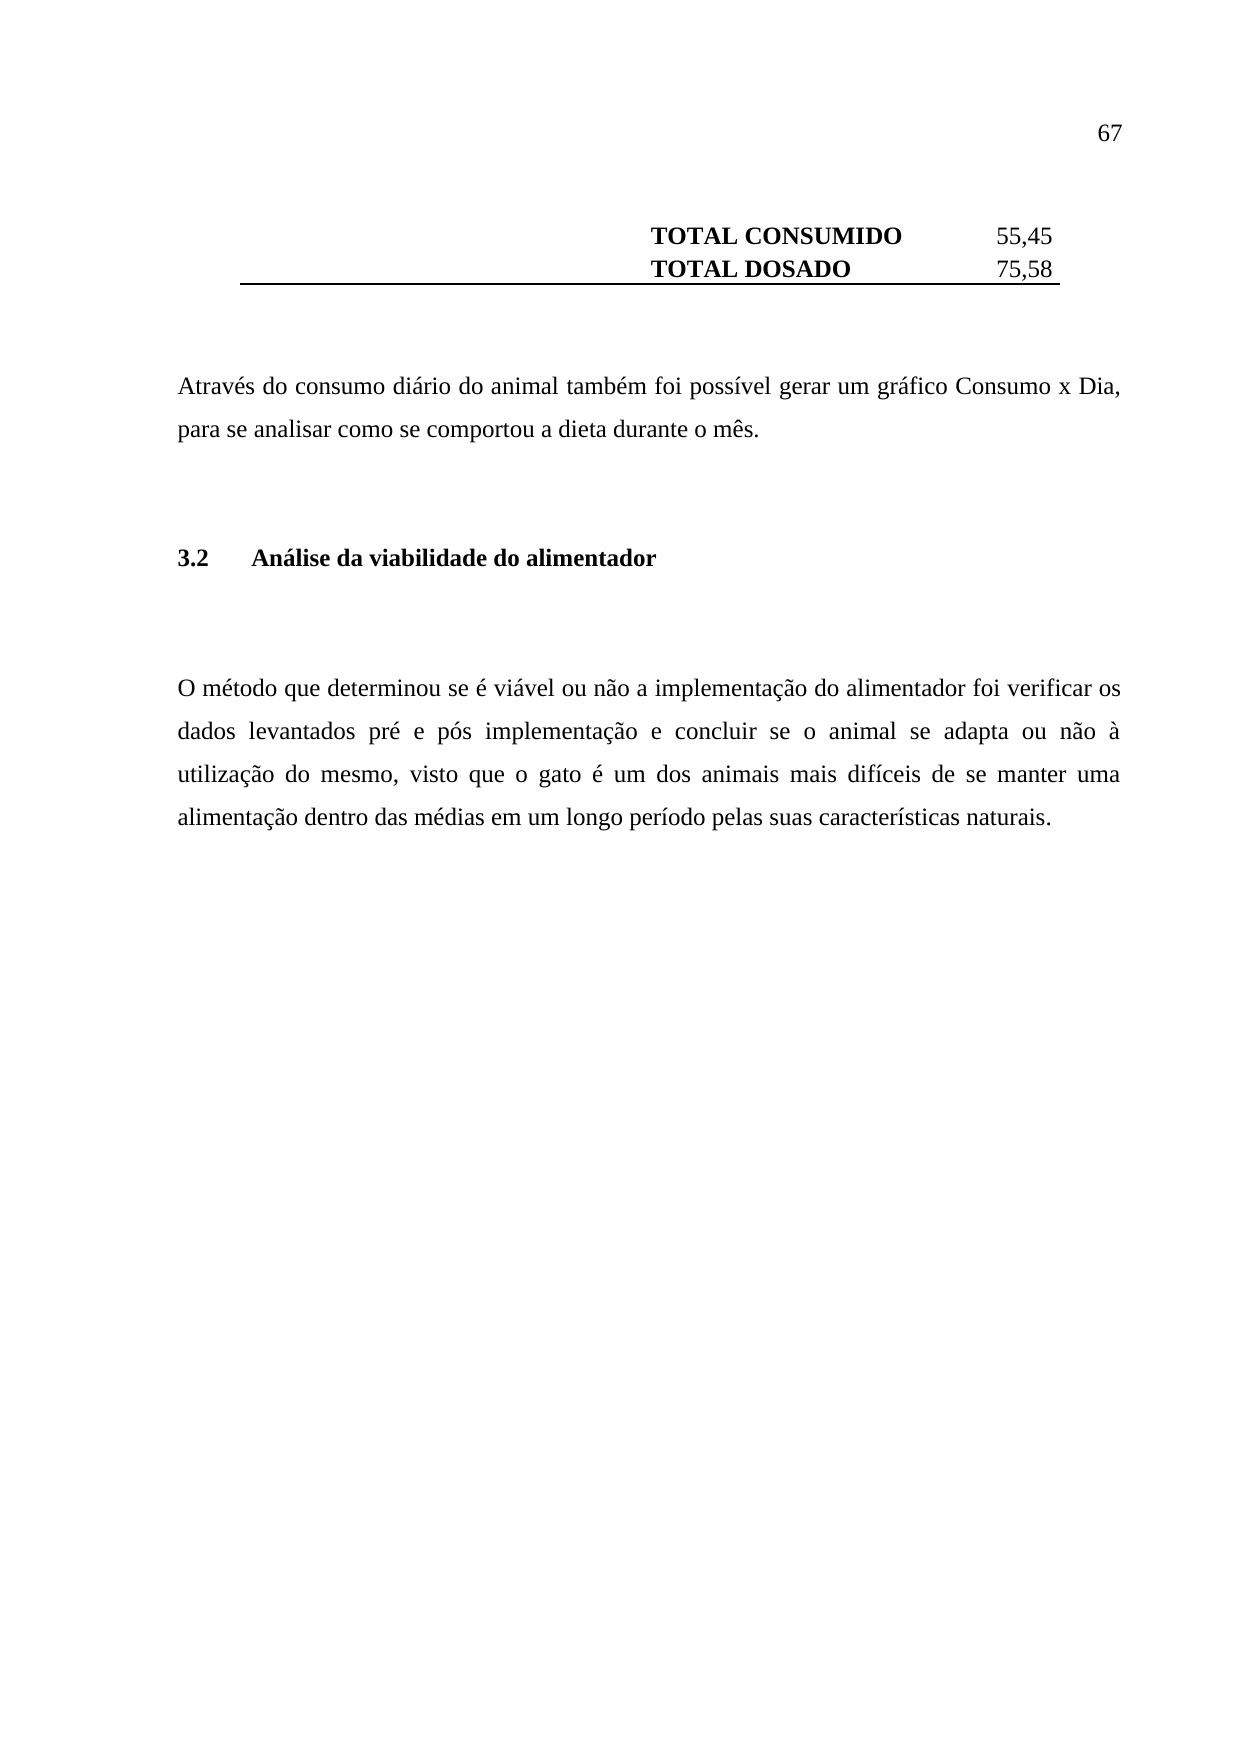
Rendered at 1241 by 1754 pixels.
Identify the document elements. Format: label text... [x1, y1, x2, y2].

subtitle 3.2 Análise da viabilidade do alimentador [177, 543, 1122, 572]
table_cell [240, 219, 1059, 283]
text O método que determinou se é viável ou não a implementação do alimentador foi verificar os dados levantados pré e pós implementação e concluir se o animal se adapta ou não à utilização do mesmo, visto que o gato é um dos animais mais difíceis de se manter uma alimentação dentro das médias em um longo período pelas suas características naturais. [177, 673, 1122, 831]
text Através do consumo diário do animal também foi possível gerar um gráfico Consumo x Dia, para se analisar como se comportou a dieta durante o mês. [177, 371, 1122, 443]
